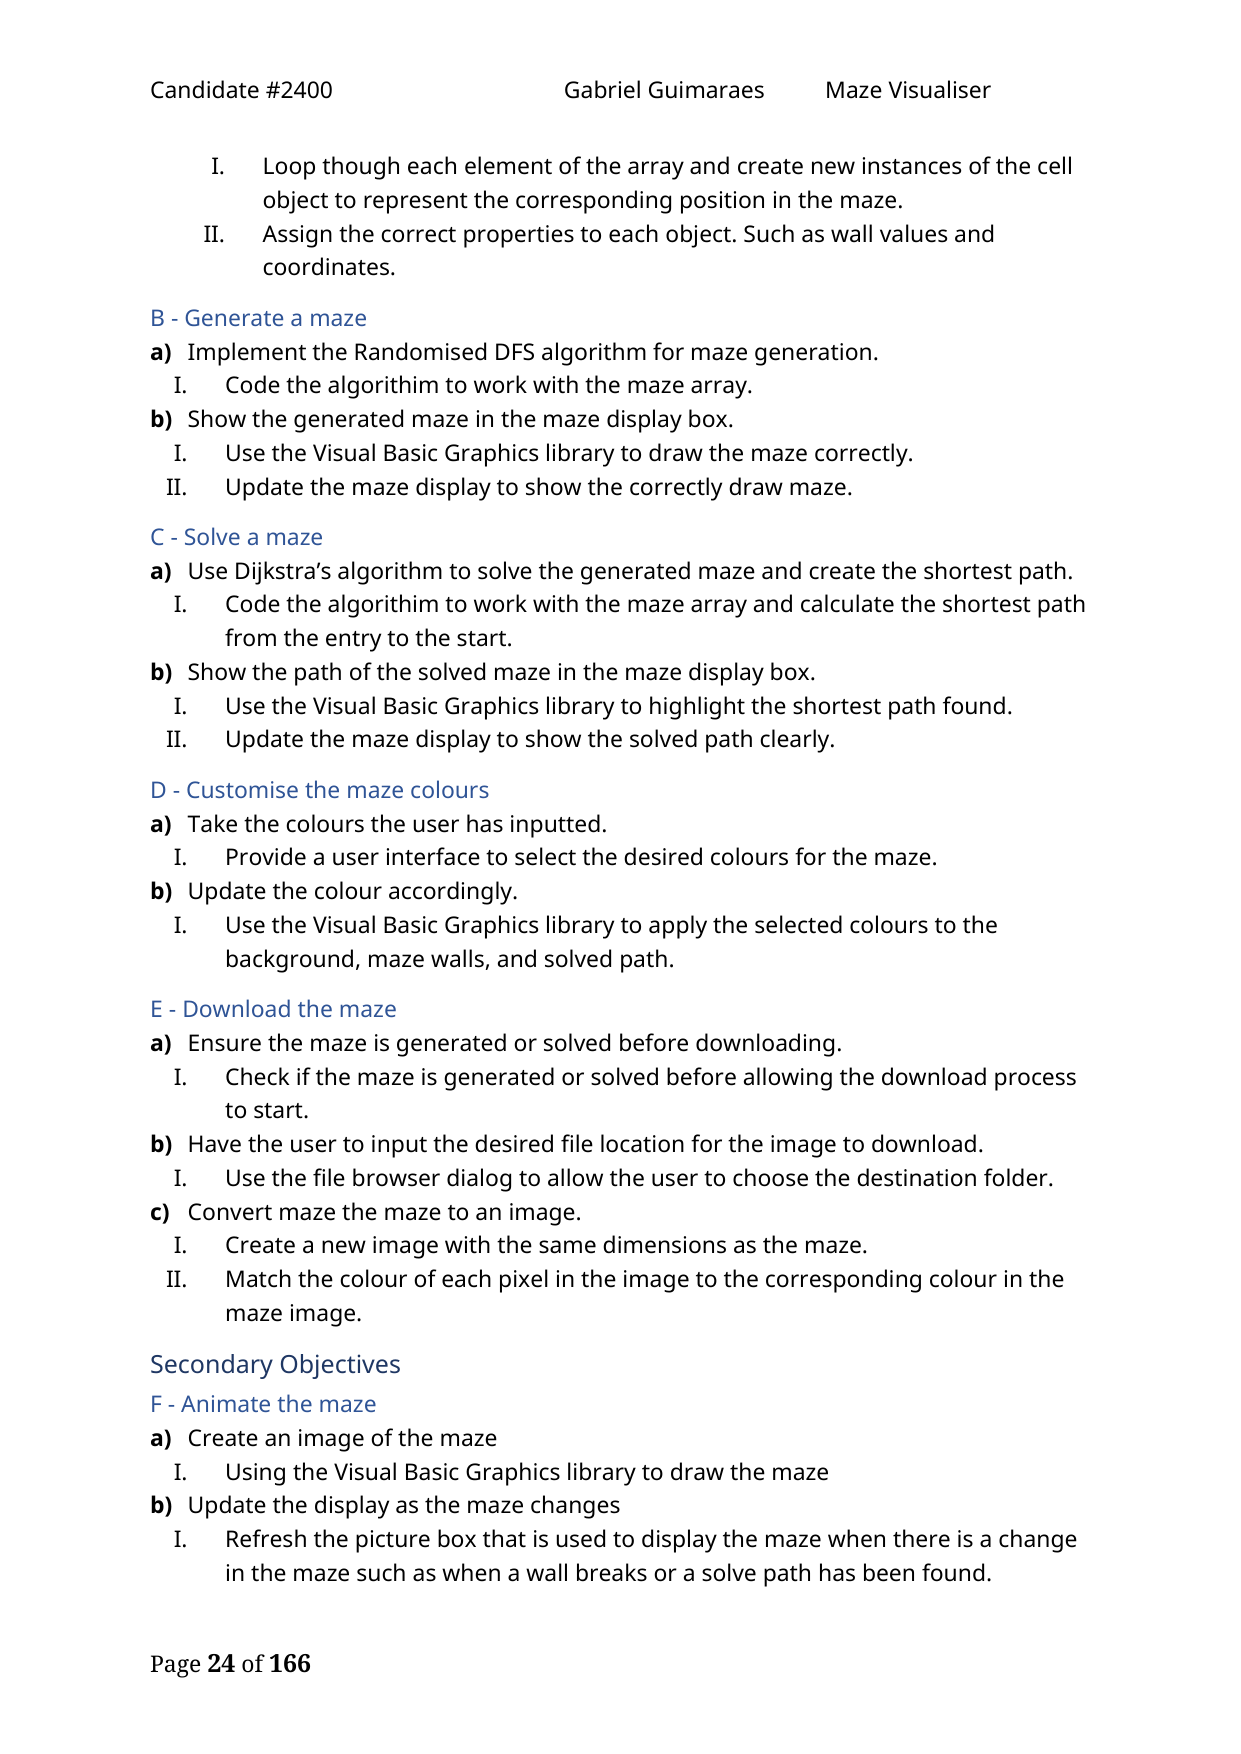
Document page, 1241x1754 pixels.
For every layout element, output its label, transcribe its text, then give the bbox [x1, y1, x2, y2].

list Use the Visual Basic Graphics library to highlight the shortest path found. [187, 689, 1090, 721]
list Assign the correct properties to each object. Such as wall values and coordinates. [225, 217, 1090, 282]
list Provide a user interface to select the desired colours for the maze. [187, 841, 1090, 872]
list Implement the Randomised DFS algorithm for maze generation. [150, 335, 1090, 367]
subtitle E - Download the maze [150, 993, 1090, 1024]
list Update the display as the maze changes [150, 1489, 1090, 1521]
list Use the Visual Basic Graphics library to draw the maze correctly. [187, 437, 1090, 468]
list Update the colour accordingly. [150, 875, 1090, 906]
list Loop though each element of the array and create new instances of the cell object to represent the corresponding position in the maze. [225, 150, 1090, 215]
subtitle C - Solve a maze [150, 521, 1090, 552]
list Use the file browser dialog to allow the user to choose the destination folder. [187, 1162, 1090, 1193]
list Update the maze display to show the correctly draw maze. [187, 470, 1090, 502]
list Update the maze display to show the solved path clearly. [187, 723, 1090, 754]
list Check if the maze is generated or solved before allowing the download process to start. [187, 1060, 1090, 1125]
list Match the colour of each pixel in the image to the corresponding colour in the maze image. [187, 1263, 1090, 1328]
list Use the Visual Basic Graphics library to apply the selected colours to the background, maze walls, and solved path. [187, 909, 1090, 974]
subtitle Secondary Objectives [150, 1347, 1090, 1381]
list Convert maze the maze to an image. [150, 1195, 1090, 1227]
list Using the Visual Basic Graphics library to draw the maze [187, 1456, 1090, 1487]
subtitle D - Customise the maze colours [150, 774, 1090, 805]
list Code the algorithim to work with the maze array. [187, 369, 1090, 400]
list Show the path of the solved maze in the maze display box. [150, 656, 1090, 687]
subtitle F - Animate the maze [150, 1388, 1090, 1419]
list Ensure the maze is generated or solved before downloading. [150, 1027, 1090, 1058]
list Use Dijkstra’s algorithm to solve the generated maze and create the shortest path. [150, 554, 1090, 586]
list Code the algorithim to work with the maze array and calculate the shortest path from the entry to the start. [187, 588, 1090, 653]
subtitle B - Generate a maze [150, 302, 1090, 333]
list Take the colours the user has inputted. [150, 807, 1090, 839]
list Create a new image with the same dimensions as the maze. [187, 1229, 1090, 1260]
list Show the generated maze in the maze display box. [150, 403, 1090, 434]
list Refresh the picture box that is used to display the maze when there is a change in the maze such as when a wall breaks or a solve path has been found. [187, 1523, 1090, 1588]
list Have the user to input the desired file location for the image to download. [150, 1128, 1090, 1159]
list Create an image of the maze [150, 1422, 1090, 1453]
